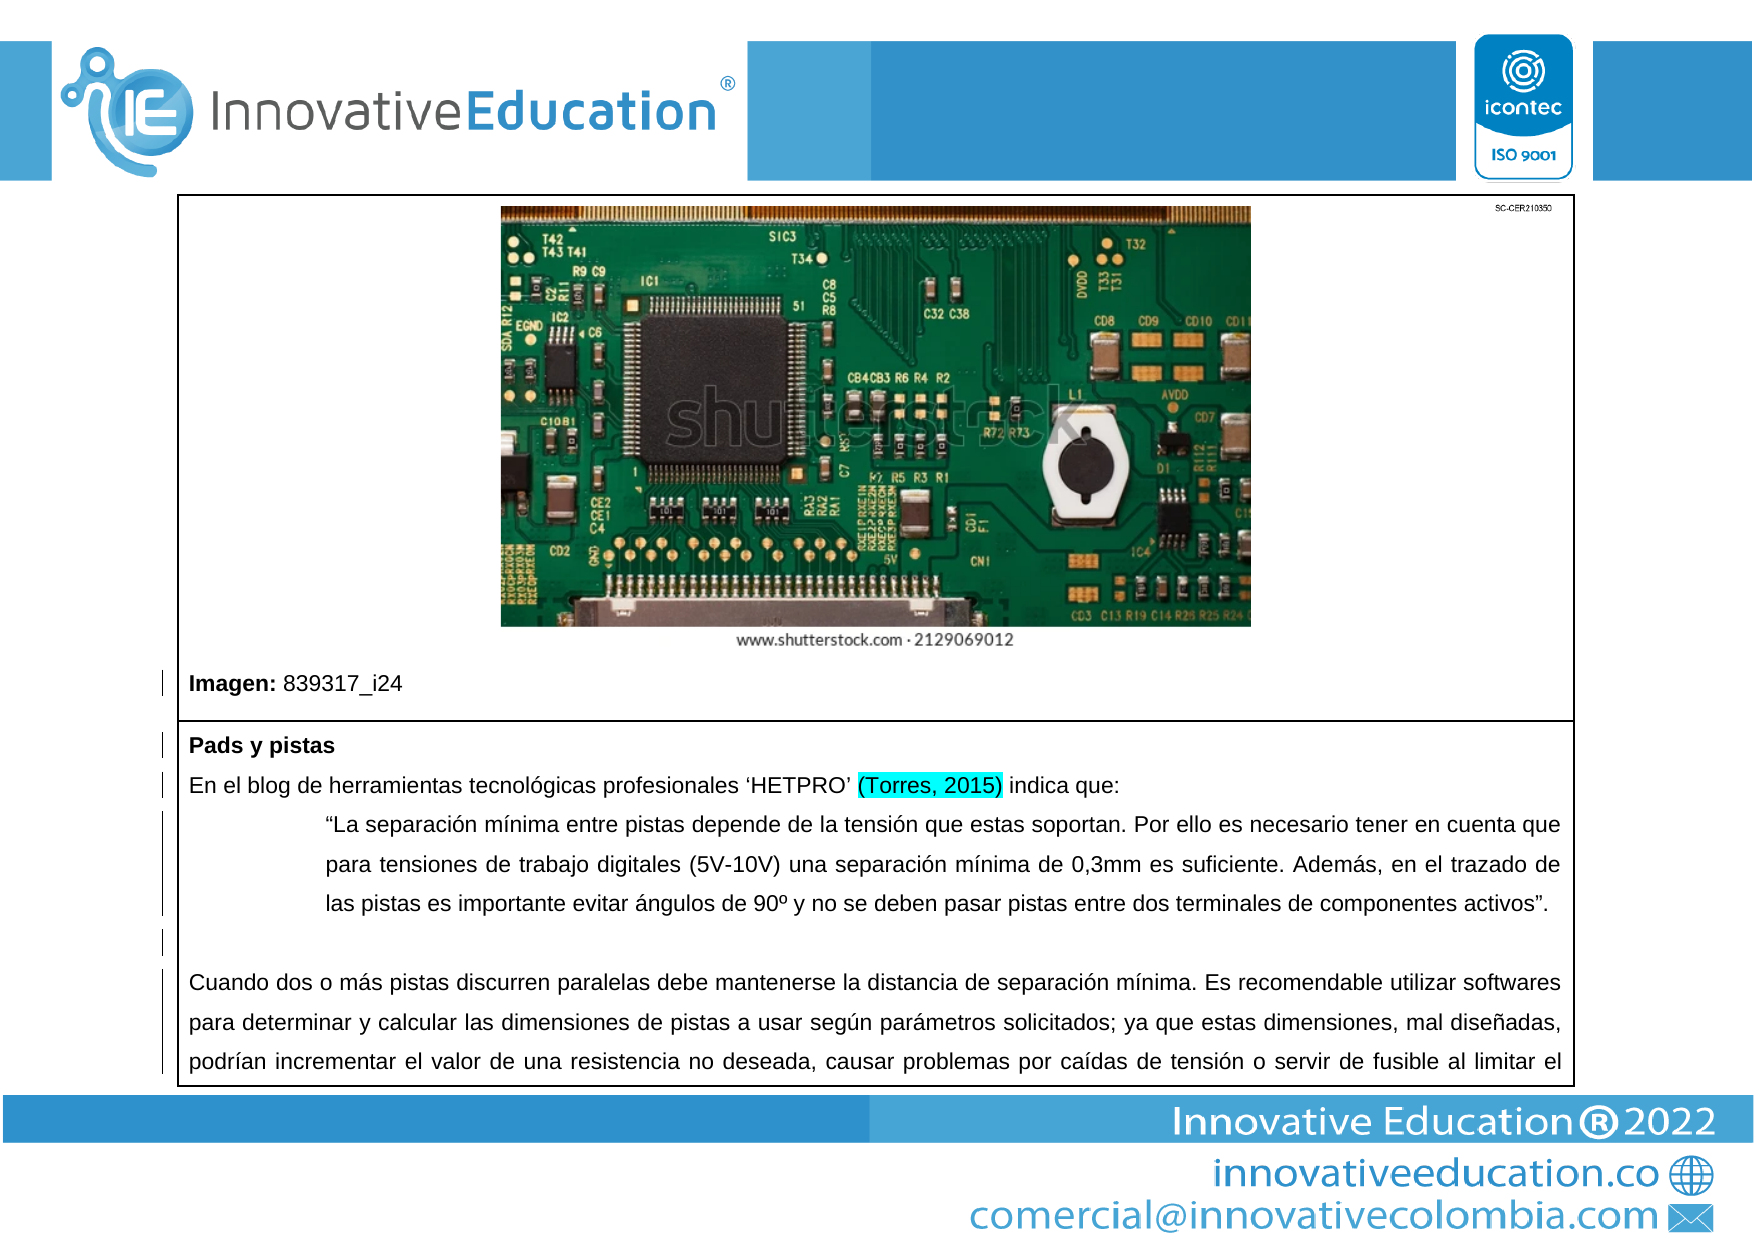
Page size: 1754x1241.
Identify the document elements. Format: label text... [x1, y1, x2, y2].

picture [1471, 32, 1576, 214]
picture [2, 1093, 1754, 1239]
picture [1593, 28, 1752, 194]
table_cell Imagen: 839317_i24 [179, 196, 1573, 719]
picture [0, 28, 1456, 194]
picture [500, 206, 1251, 652]
